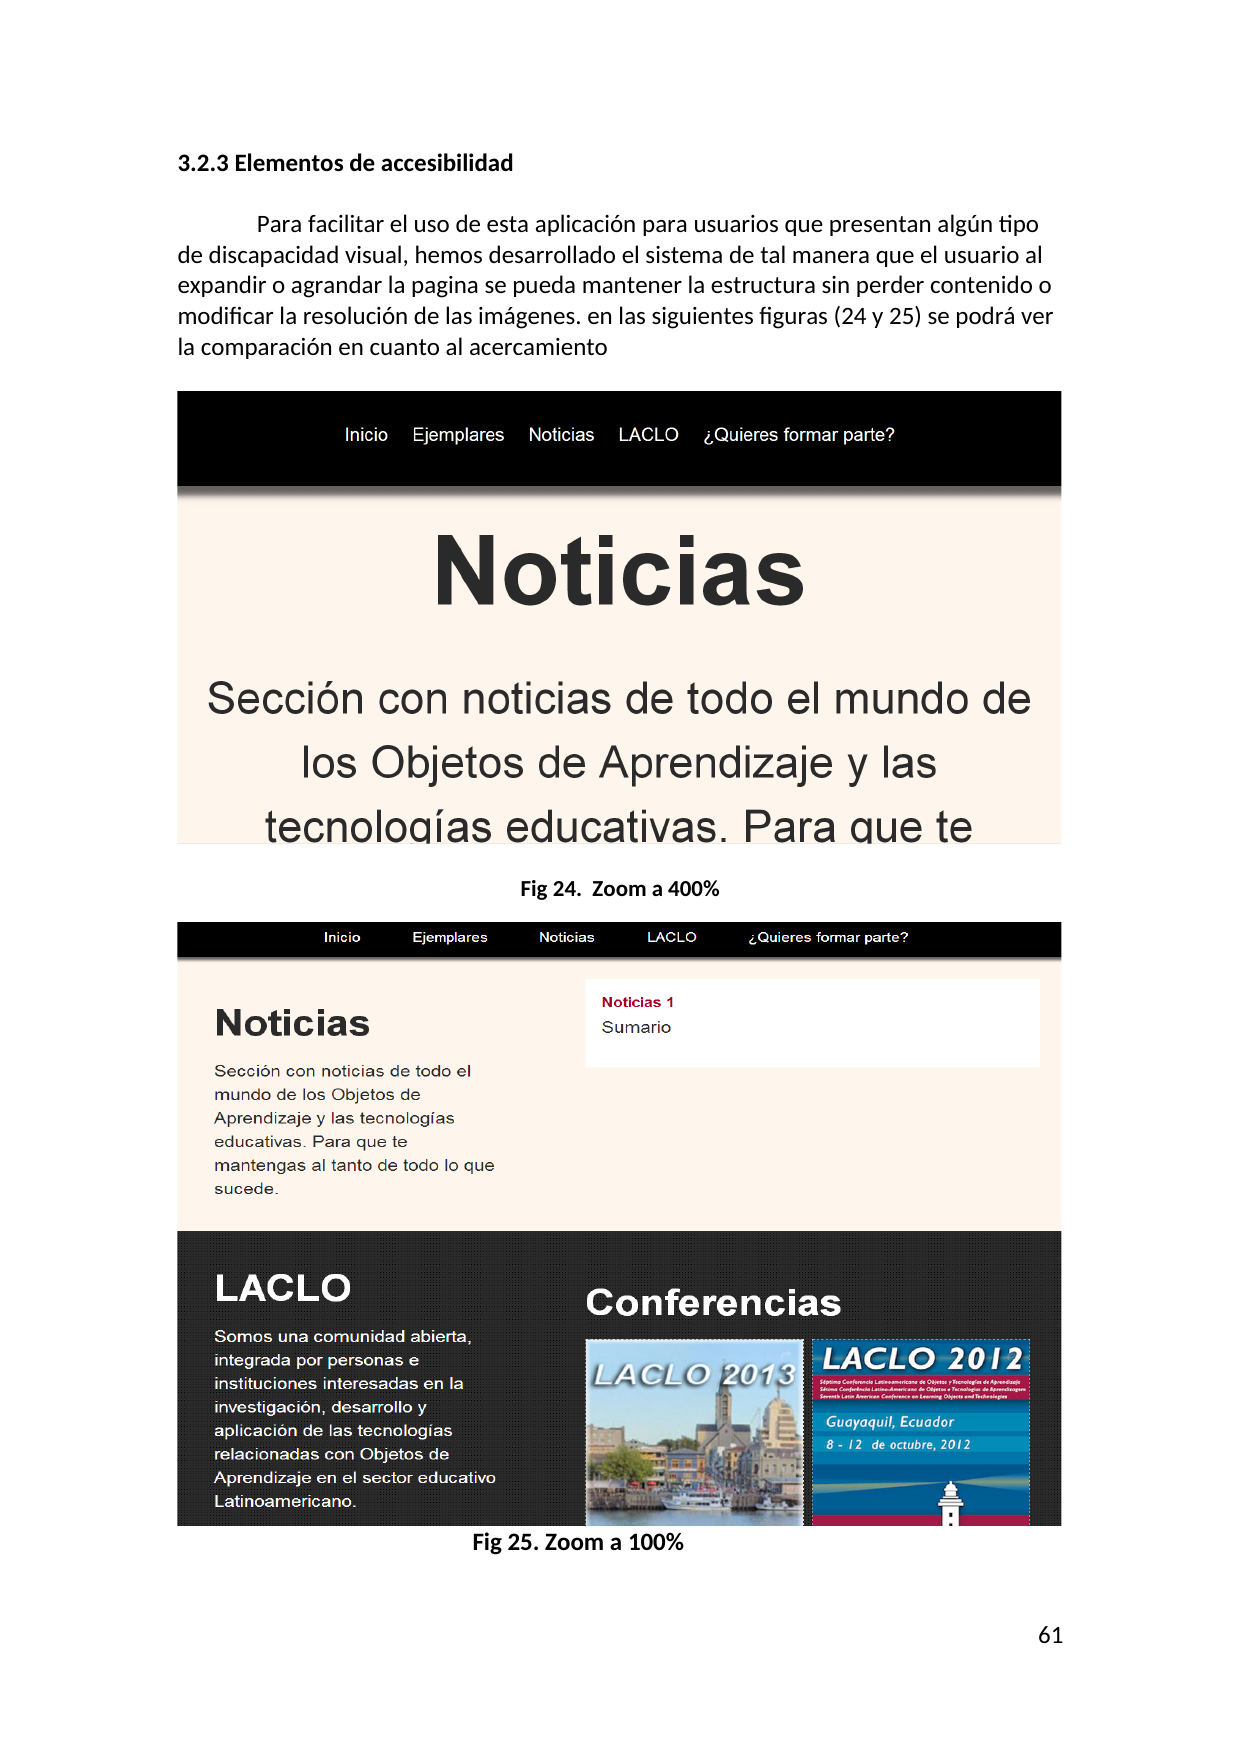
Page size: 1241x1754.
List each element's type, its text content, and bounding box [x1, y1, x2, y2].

text Fig . Zoom a 400% [177, 874, 1063, 902]
picture [177, 391, 1062, 844]
subtitle 3.2.3 Elementos de accesibilidad [177, 148, 1063, 178]
picture [177, 922, 1062, 1526]
text Para facilitar el uso de esta aplicación para usuarios que presentan algún tipo de discapacidad visual, hemos desarrollado el sistema de tal manera que el usuario al expandir o agrandar la pagina se pueda mantener la estructura sin perder contenido o modificar la resolución de las imágenes. en las siguientes figuras (24 y 25) se podrá ver la comparación en cuanto al acercamiento [177, 209, 1063, 361]
